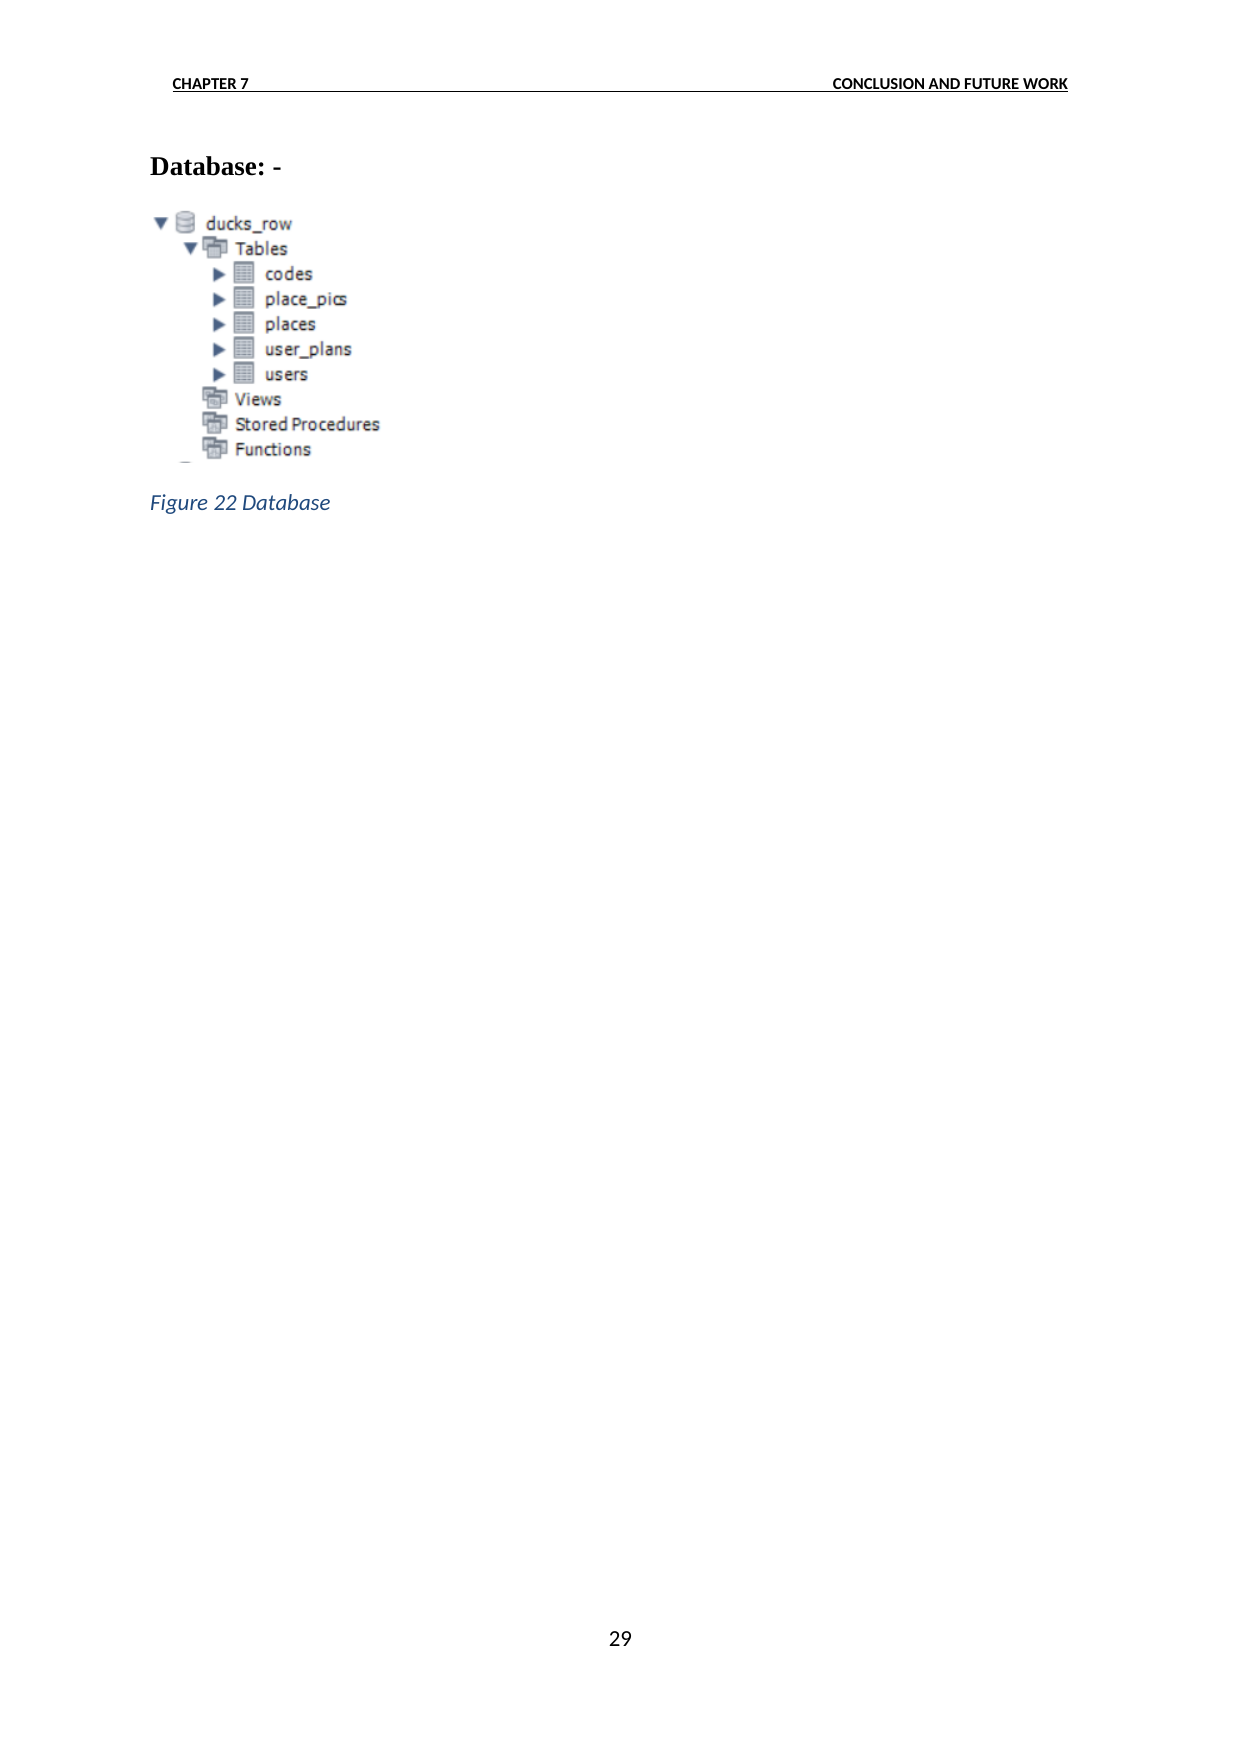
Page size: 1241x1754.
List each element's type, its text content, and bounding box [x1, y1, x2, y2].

text Figure 22 Database [150, 488, 1090, 516]
text Database: - [150, 150, 1090, 181]
picture [150, 206, 399, 463]
